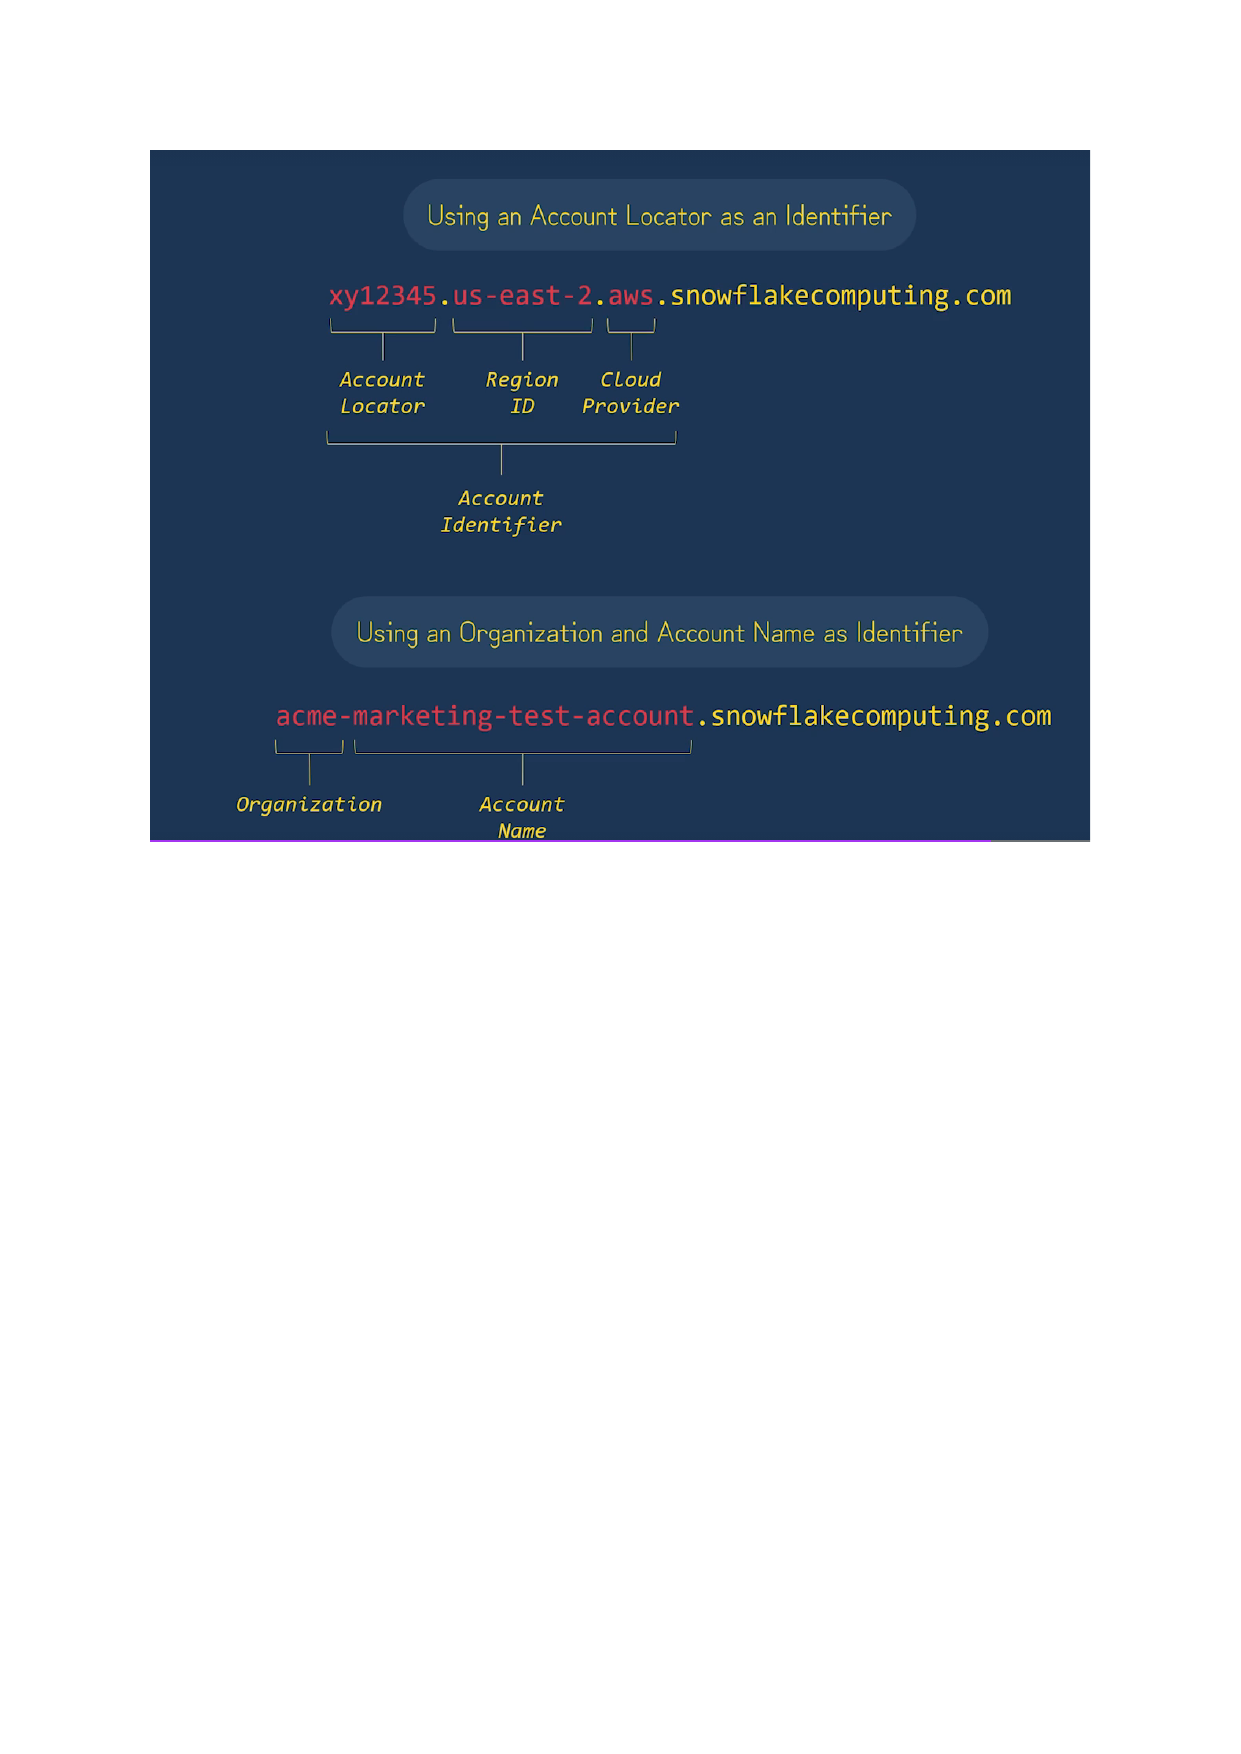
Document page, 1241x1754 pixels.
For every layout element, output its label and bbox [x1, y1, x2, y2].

picture [150, 150, 1091, 842]
